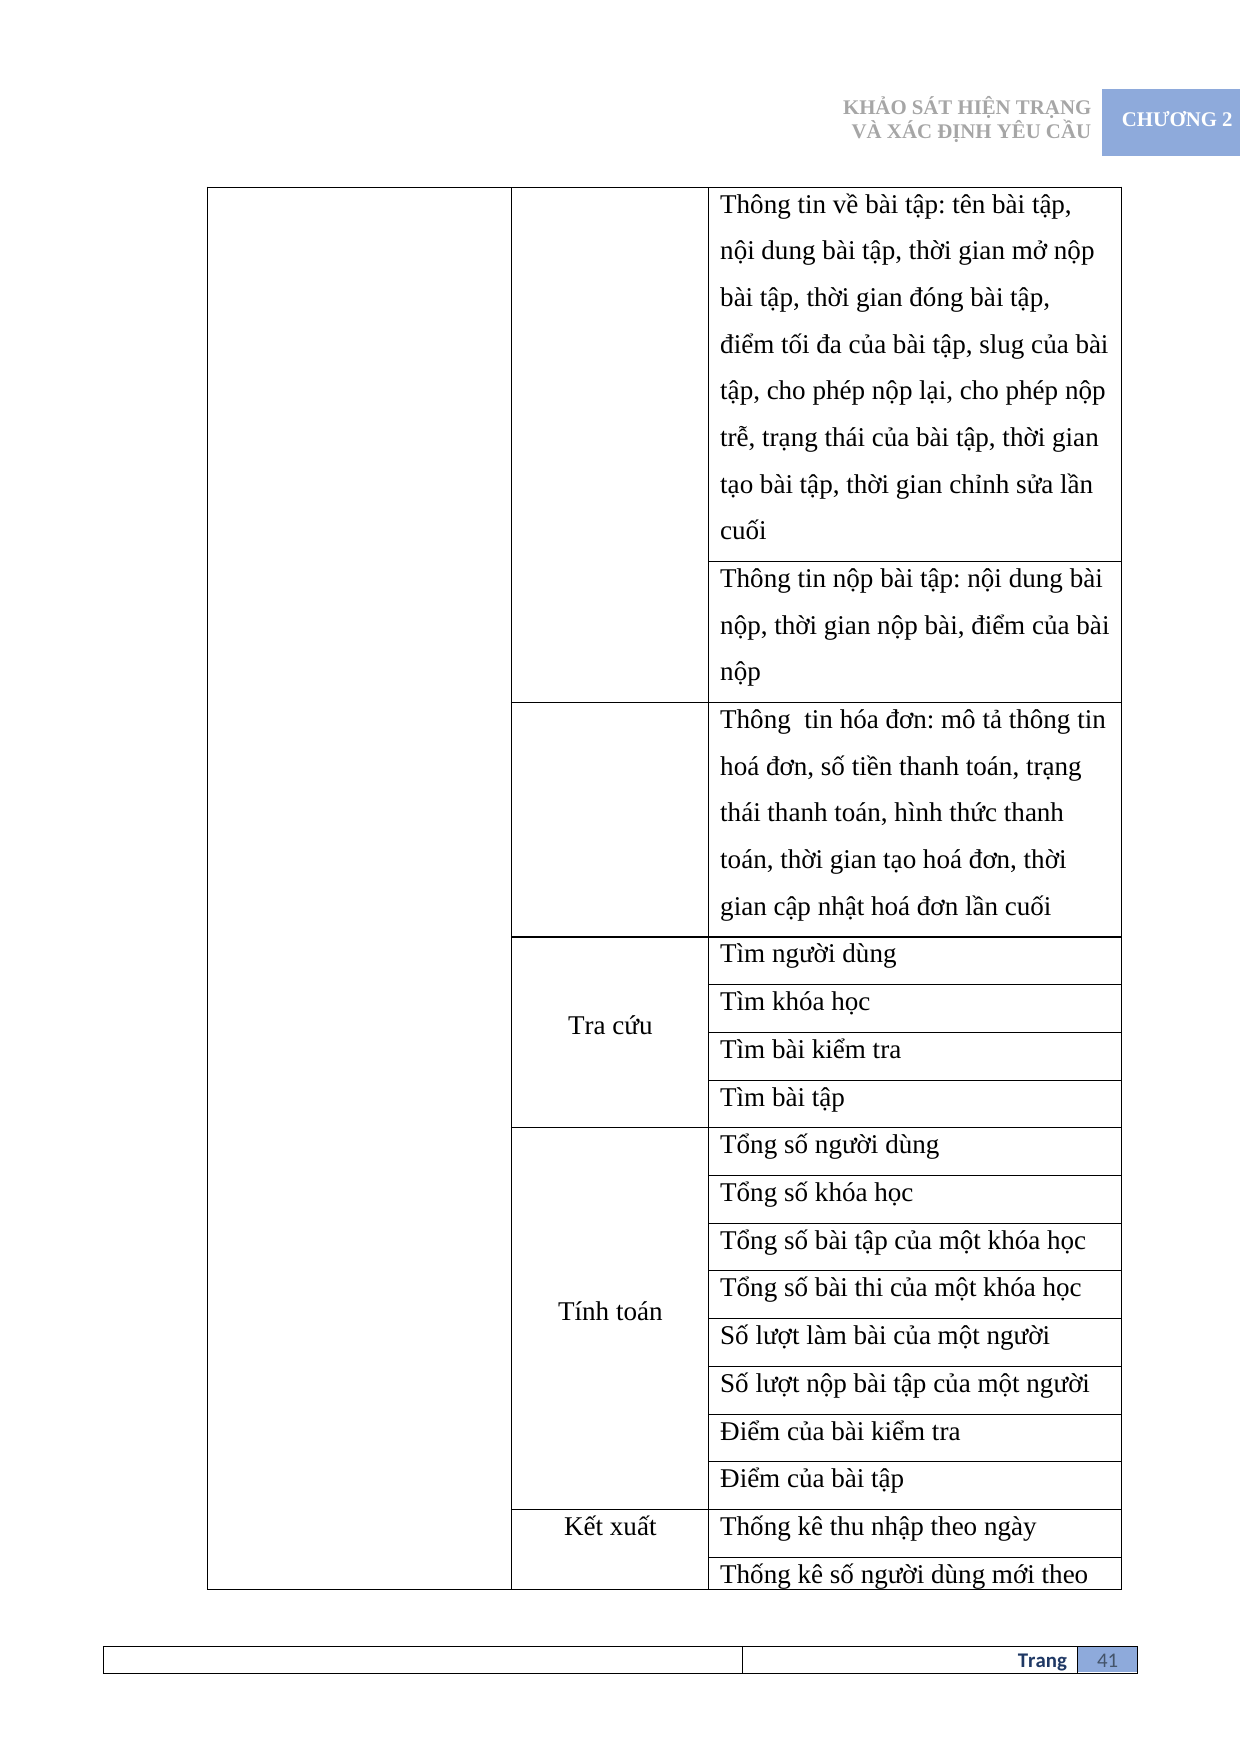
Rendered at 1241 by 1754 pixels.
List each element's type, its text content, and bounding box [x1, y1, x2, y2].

table_cell Tổng số người dùng [709, 1128, 1121, 1175]
table_cell Thông tin hóa đơn: mô tả thông tin hoá đơn, số tiền thanh toán, trạng thái thanh toán, hình thức thanh toán, thời gian tạo hoá đơn, thời gian cập nhật hoá đơn lần cuối [709, 703, 1121, 936]
table_cell Kết xuất [512, 1510, 708, 1589]
table_cell Số lượt làm bài của một người [709, 1319, 1121, 1366]
table_cell Tổng số khóa học [709, 1176, 1121, 1223]
table_cell Điểm của bài tập [709, 1462, 1121, 1509]
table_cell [709, 1558, 1121, 1589]
table_cell Thống kê thu nhập theo ngày [709, 1510, 1121, 1557]
table_cell Tổng số bài tập của một khóa học [709, 1224, 1121, 1270]
table_cell Số lượt nộp bài tập của một người [709, 1367, 1121, 1413]
table_cell Tìm bài kiểm tra [709, 1033, 1121, 1079]
table_cell [512, 703, 708, 936]
table_cell Thông tin nộp bài tập: nội dung bài nộp, thời gian nộp bài, điểm của bài nộp [709, 562, 1121, 702]
table_cell Thông tin về bài tập: tên bài tập, nội dung bài tập, thời gian mở nộp bài tập, thời gian đóng bài tập, điểm tối đa của bài tập, slug của bài tập, cho phép nộp lại, cho phép nộp trễ, trạng thái của bài tập, thời gian tạo bài tập, thời gian chỉnh sửa lần cuối [709, 188, 1121, 561]
table_cell Tổng số bài thi của một khóa học [709, 1271, 1121, 1318]
table_cell Tính toán [512, 1128, 708, 1509]
table_cell Tìm khóa học [709, 985, 1121, 1032]
table_cell Tìm bài tập [709, 1081, 1121, 1127]
table_cell Tìm người dùng [709, 938, 1121, 984]
table_cell Tra cứu [512, 938, 708, 1127]
table_cell Điểm của bài kiểm tra [709, 1415, 1121, 1461]
